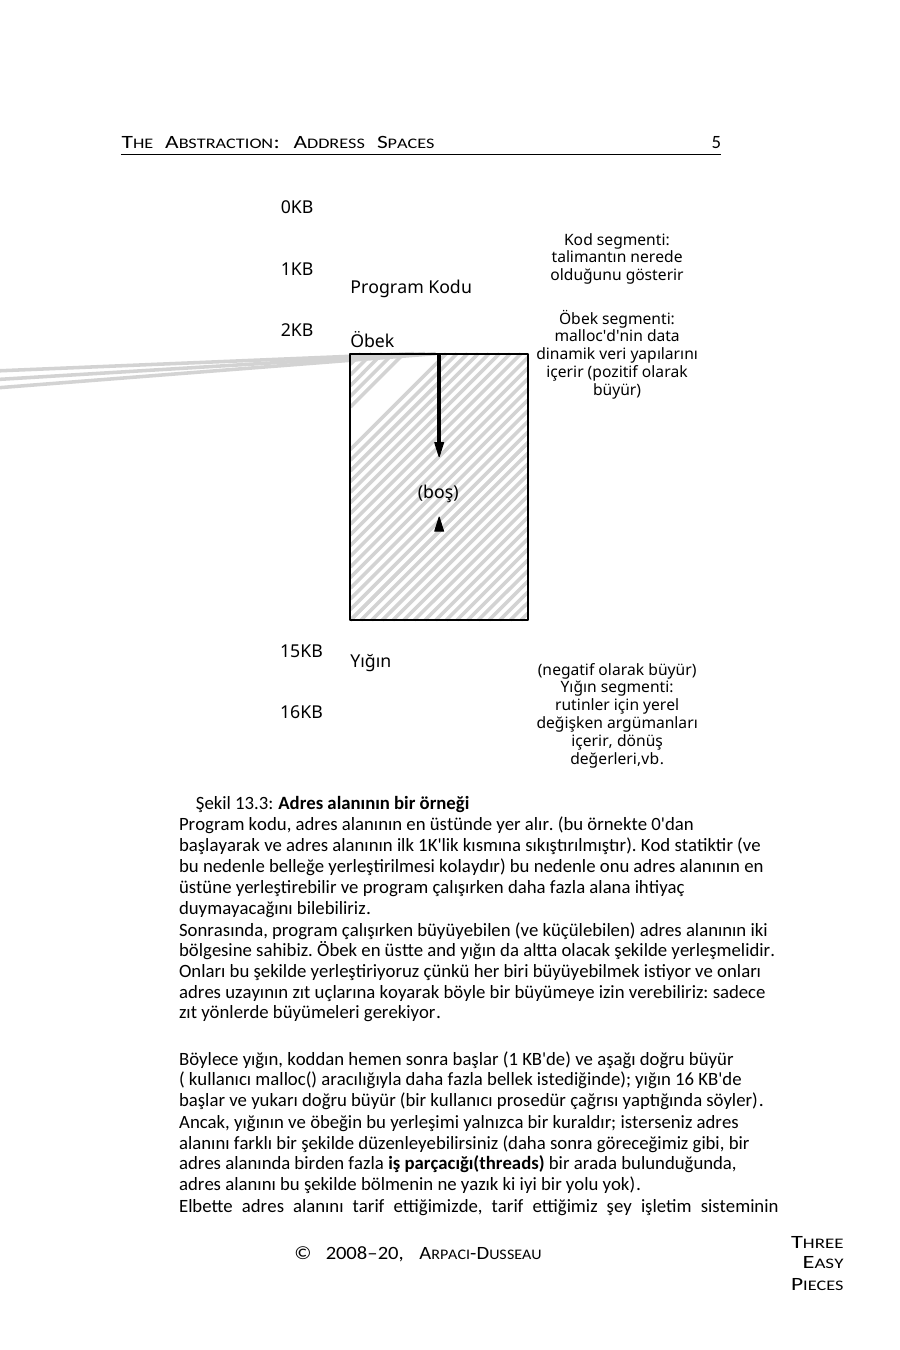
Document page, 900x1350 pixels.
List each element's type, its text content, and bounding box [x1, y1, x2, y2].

text Şekil 13.3: Adres alanının bir örneği [48, 791, 808, 814]
text Öbek segmenti: malloc'd'nin data dinamik veri yapılarını içerir (pozitif olarak büyür) [532, 310, 702, 400]
text 15KB [48, 638, 323, 663]
text Program kodu, adres alanının en üstünde yer alır. (bu örnekte 0'dan başlayarak ve adres alanının ilk 1K'lik kısmına sıkıştırılmıştır). Kod statiktir (ve bu nedenle belleğe yerleştirilmesi kolaydır) bu nedenle onu adres alanının en üstüne yerleştirebilir ve program çalışırken daha fazla alana ihtiyaç duymayacağını bilebiliriz. [179, 814, 779, 919]
text 1KB [48, 256, 313, 280]
text 2KB [48, 317, 313, 342]
text Ancak, yığının ve öbeğin bu yerleşimi yalnızca bir kuraldır; isterseniz adres alanını farklı bir şekilde düzenleyebilirsiniz (daha sonra göreceğimiz gibi, bir adres alanında birden fazla iş parçacığı(threads) bir arada bulunduğunda, adres alanını bu şekilde bölmenin ne yazık ki iyi bir yolu yok). [179, 1112, 779, 1195]
text (negatif olarak büyür) Yığın segmenti: rutinler için yerel değişken argümanları içerir, dönüş değerleri,vb. [534, 661, 700, 769]
text Kod segmenti: talimantın nerede olduğunu gösterir [538, 231, 696, 285]
text Böylece yığın, koddan hemen sonra başlar (1 KB'de) ve aşağı doğru büyür ( kullanıcı malloc() aracılığıyla daha fazla bellek istediğinde); yığın 16 KB'de başlar ve yukarı doğru büyür (bir kullanıcı prosedür çağrısı yaptığında söyler). [179, 1049, 779, 1111]
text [179, 1196, 779, 1216]
text 0KB [48, 195, 313, 219]
text 16KB [48, 700, 323, 724]
text Sonrasında, program çalışırken büyüyebilen (ve küçülebilen) adres alanının iki bölgesine sahibiz. Öbek en üstte and yığın da altta olacak şekilde yerleşmelidir. Onları bu şekilde yerleştiriyoruz çünkü her biri büyüyebilmek istiyor ve onları adres uzayının zıt uçlarına koyarak böyle bir büyümeye izin verebiliriz: sadece zıt yönlerde büyümeleri gerekiyor. [179, 920, 779, 1023]
